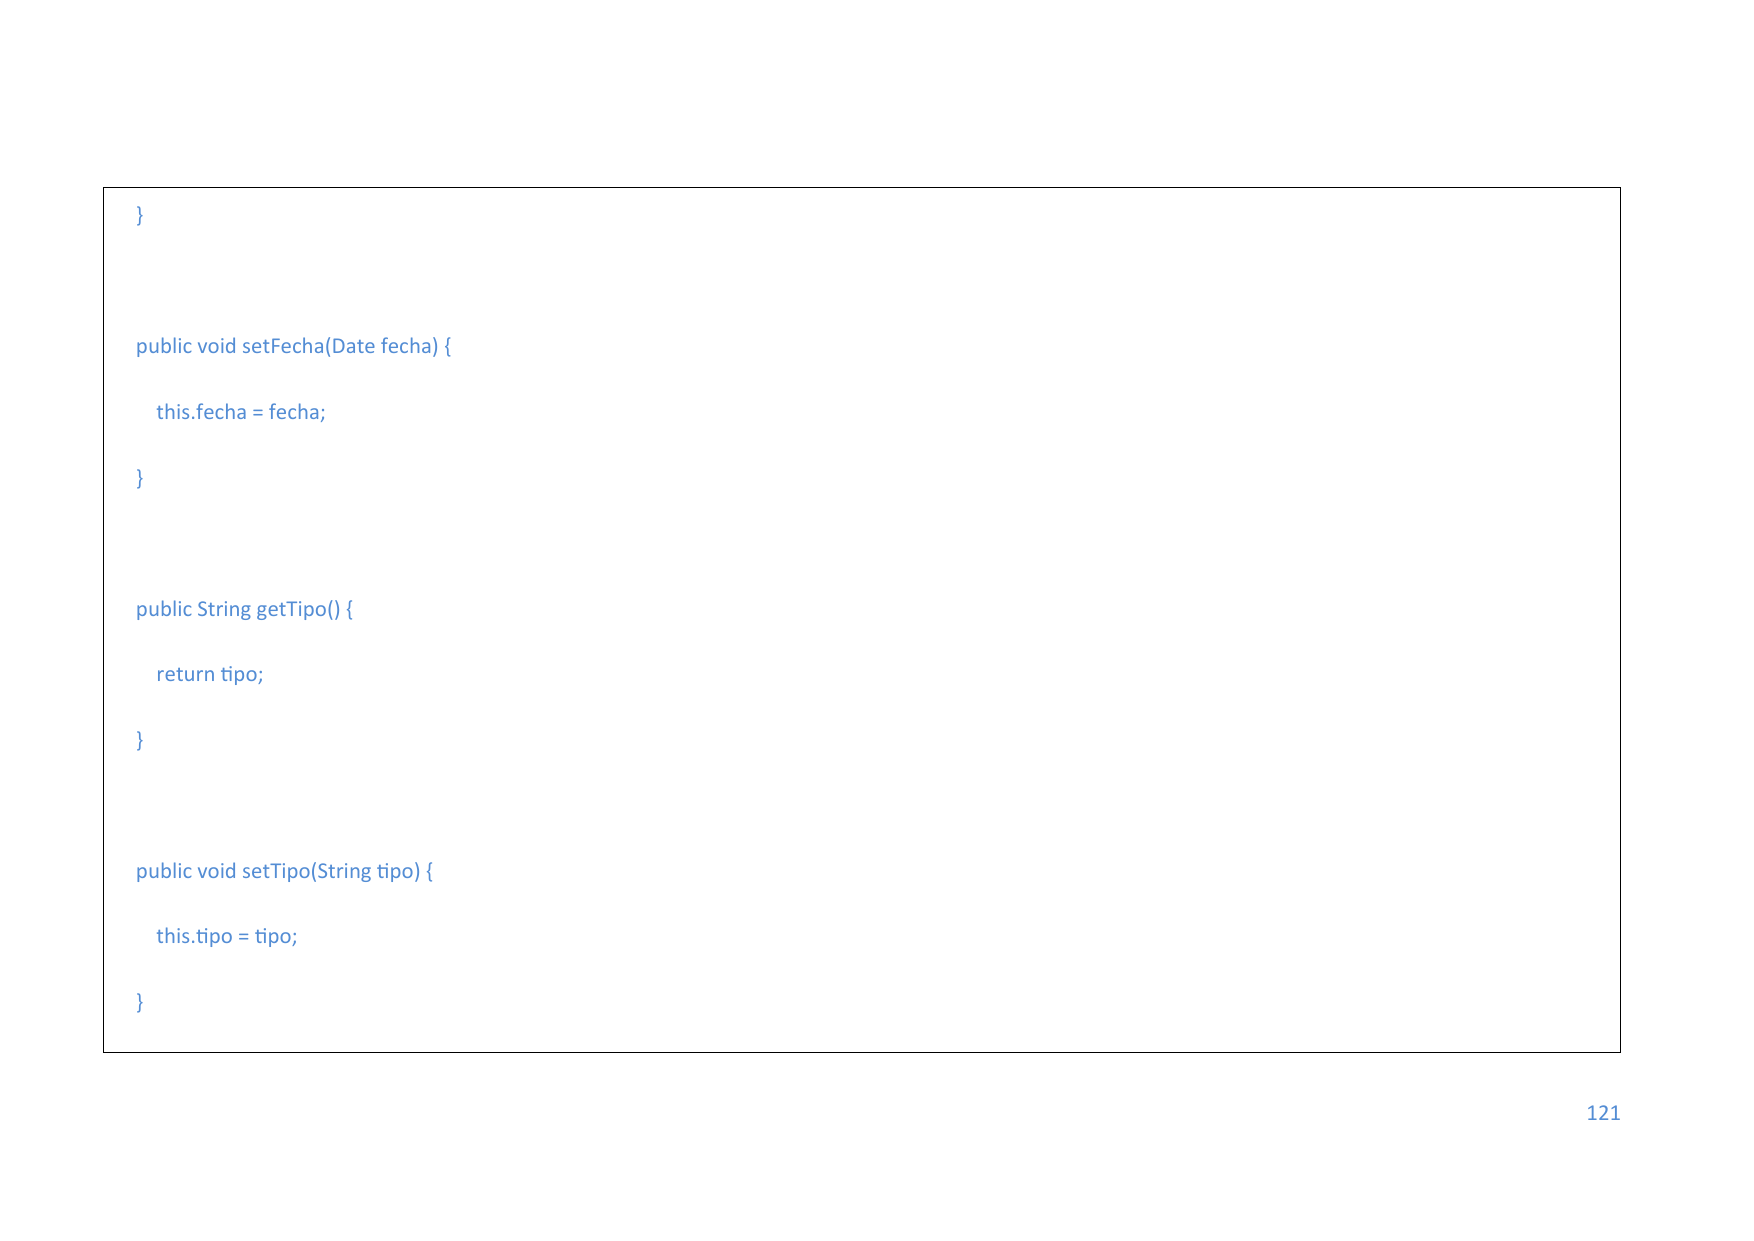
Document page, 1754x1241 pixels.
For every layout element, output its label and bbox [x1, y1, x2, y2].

table_header [104, 188, 1620, 1052]
